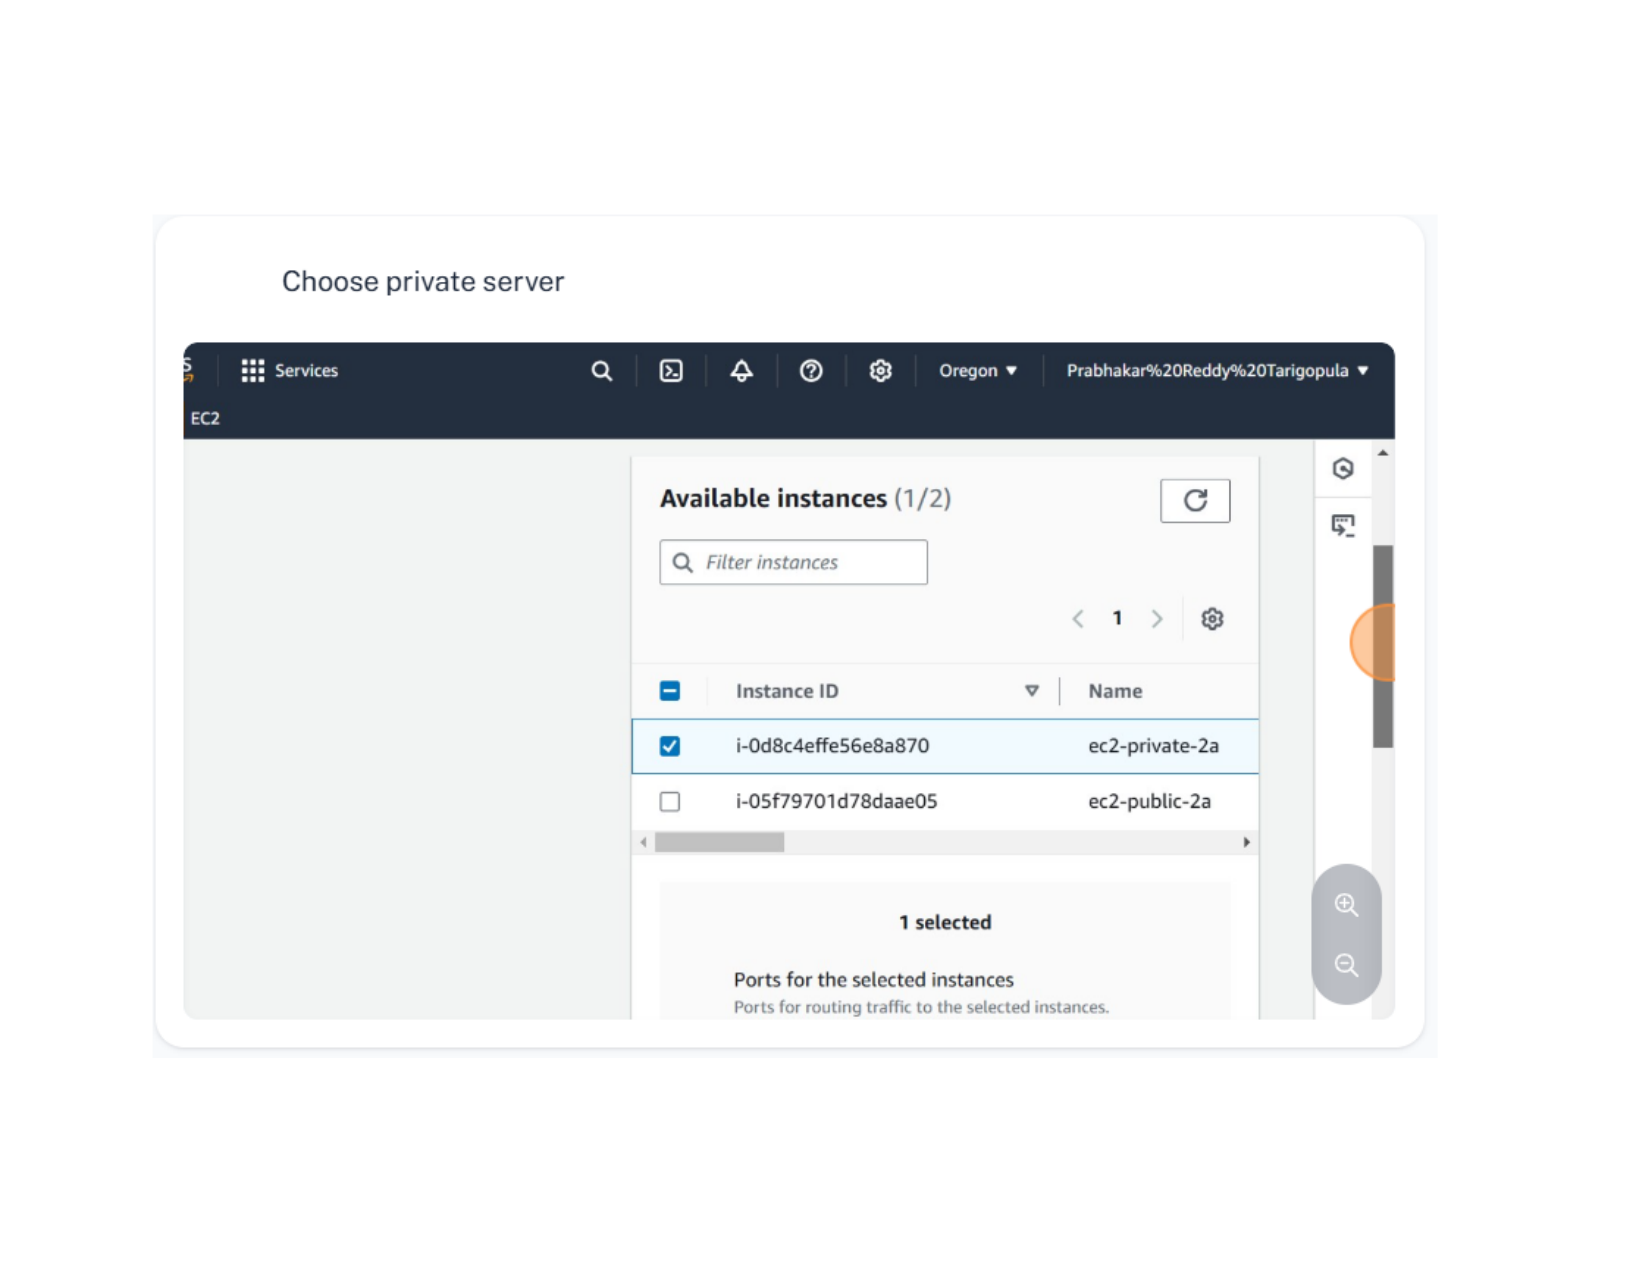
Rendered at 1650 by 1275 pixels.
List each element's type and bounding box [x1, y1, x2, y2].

picture [150, 209, 1438, 1058]
